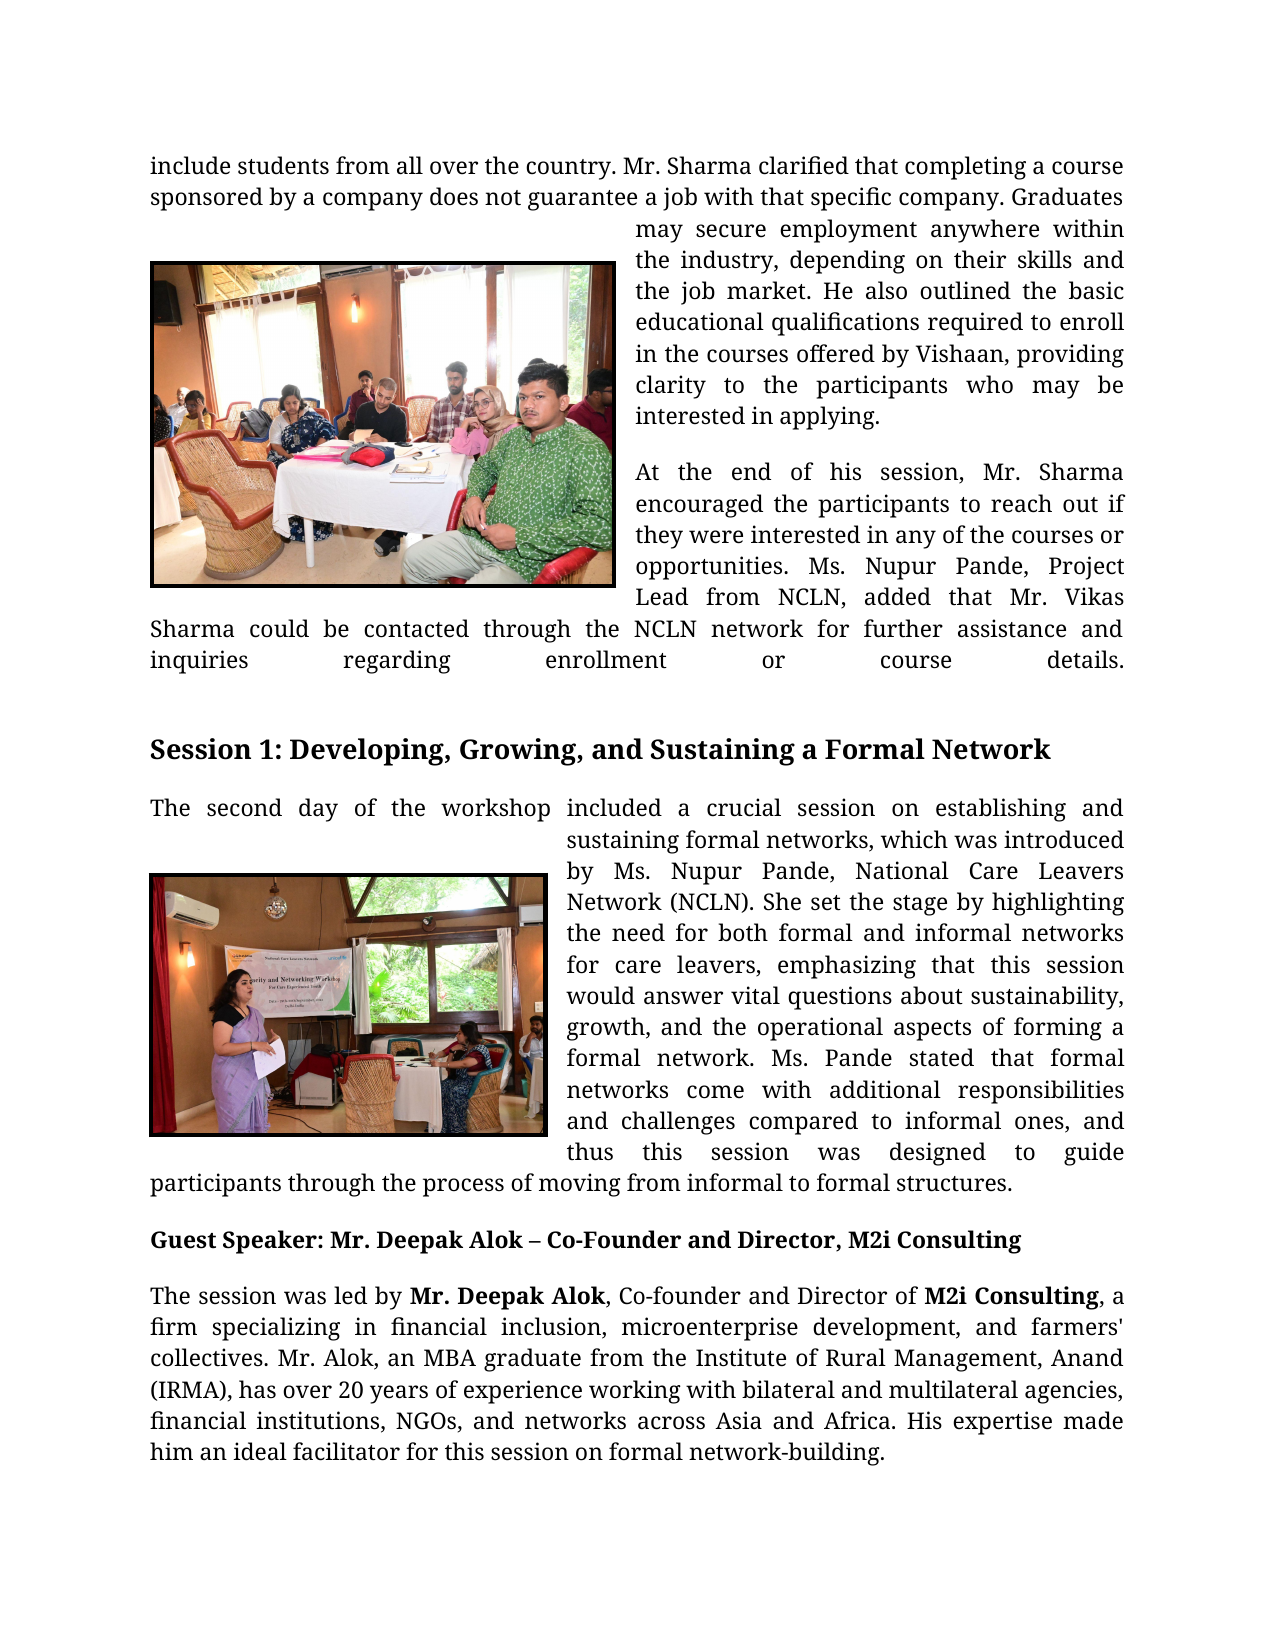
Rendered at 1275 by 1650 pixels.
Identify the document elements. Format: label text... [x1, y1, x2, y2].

picture [154, 265, 612, 584]
picture [153, 877, 543, 1133]
text At the end of his session, Mr. Sharma encouraged the participants to reach out if they were interested in any of the courses or opportunities. Ms. Nupur Pande, Project Lead from NCLN, added that Mr. Vikas Sharma could be contacted through the NCLN network for further assistance and inquiries regarding enrollment or course details. [150, 456, 1125, 701]
subtitle Session 1: Developing, Growing, and Sustaining a Formal Network [150, 731, 1125, 767]
text The session was led by Mr. Deepak Alok, Co-founder and Director of M2i Consulting, a firm specializing in financial inclusion, microenterprise development, and farmers' collectives. Mr. Alok, an MBA graduate from the Institute of Rural Management, Anand (IRMA), has over 20 years of experience working with bilateral and multilateral agencies, financial institutions, NGOs, and networks across Asia and Africa. His expertise made him an ideal facilitator for this session on formal network-building. [150, 1280, 1125, 1467]
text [150, 150, 1125, 431]
subtitle Guest Speaker: Mr. Deepak Alok – Co-Founder and Director, M2i Consulting [150, 1224, 1125, 1255]
